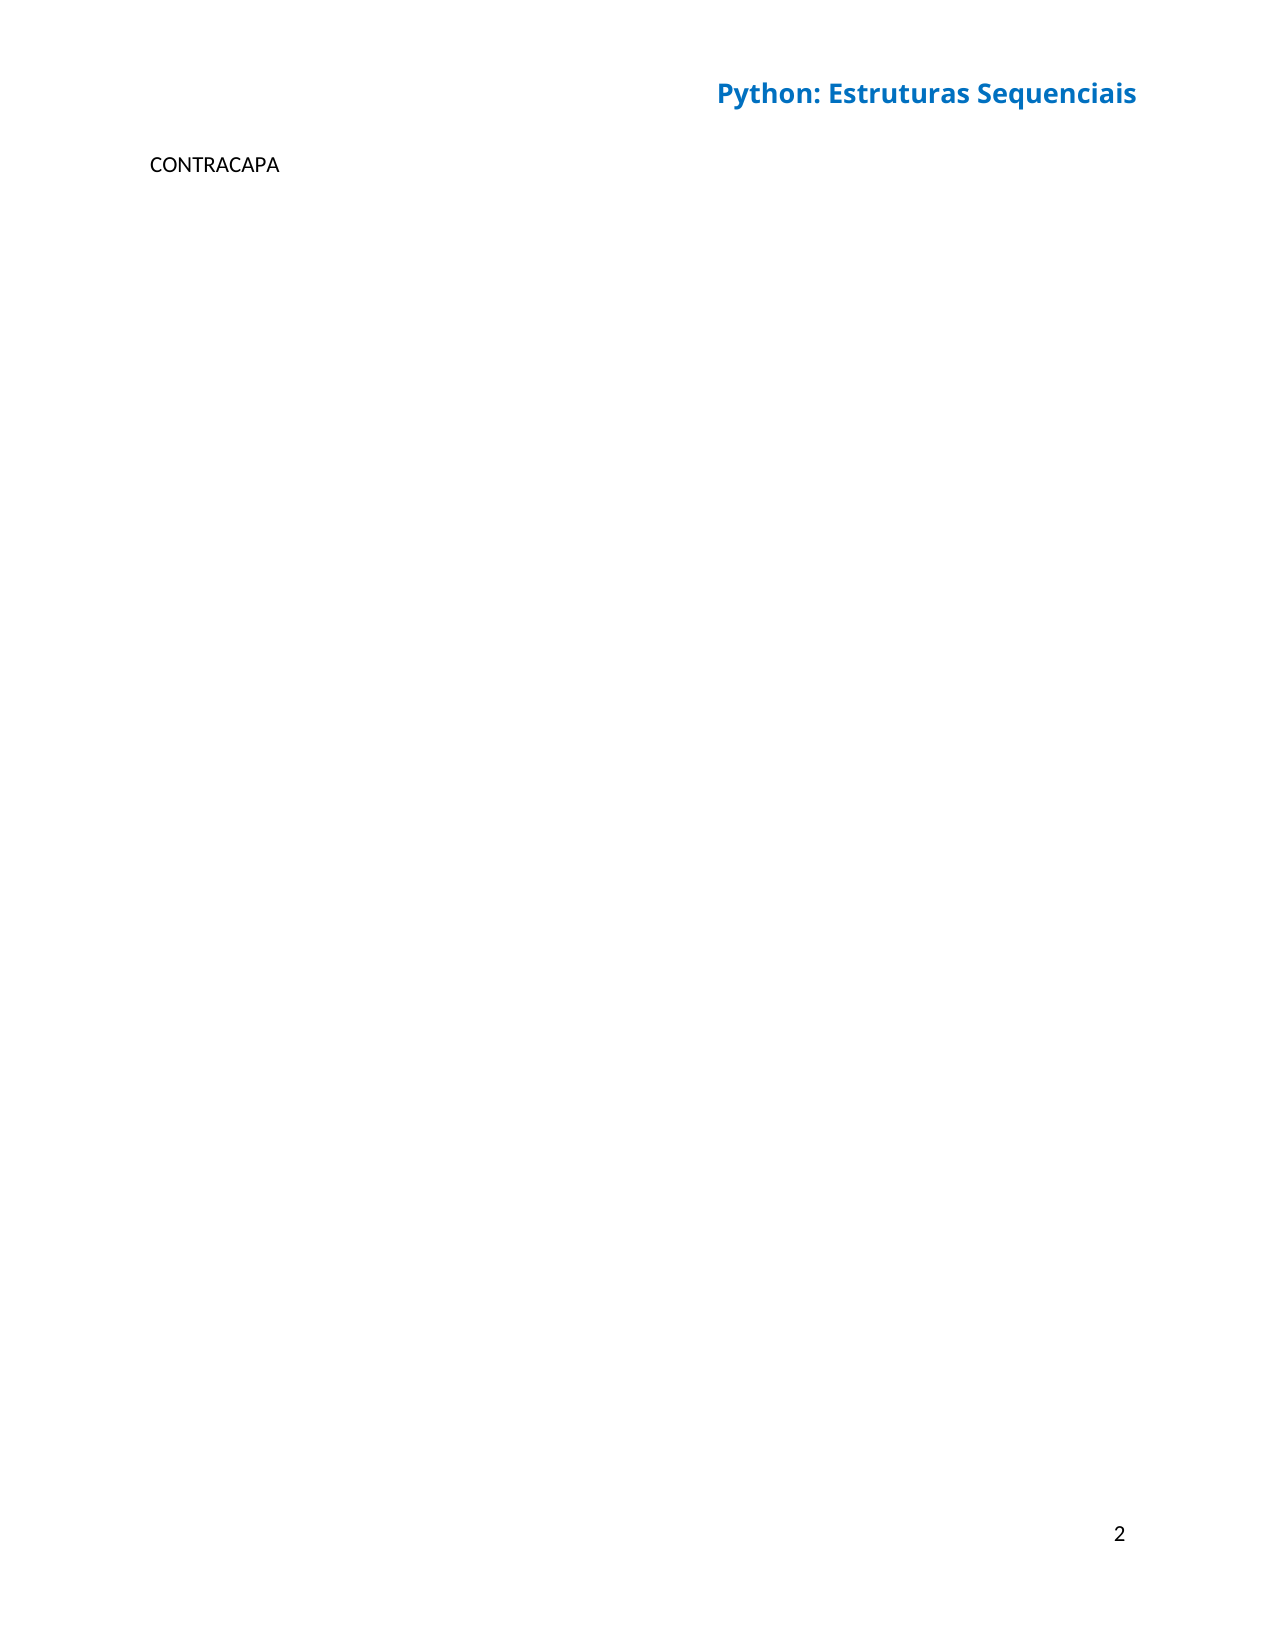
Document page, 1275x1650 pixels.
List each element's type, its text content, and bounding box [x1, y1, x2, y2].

text CONTRACAPA [150, 150, 1125, 178]
